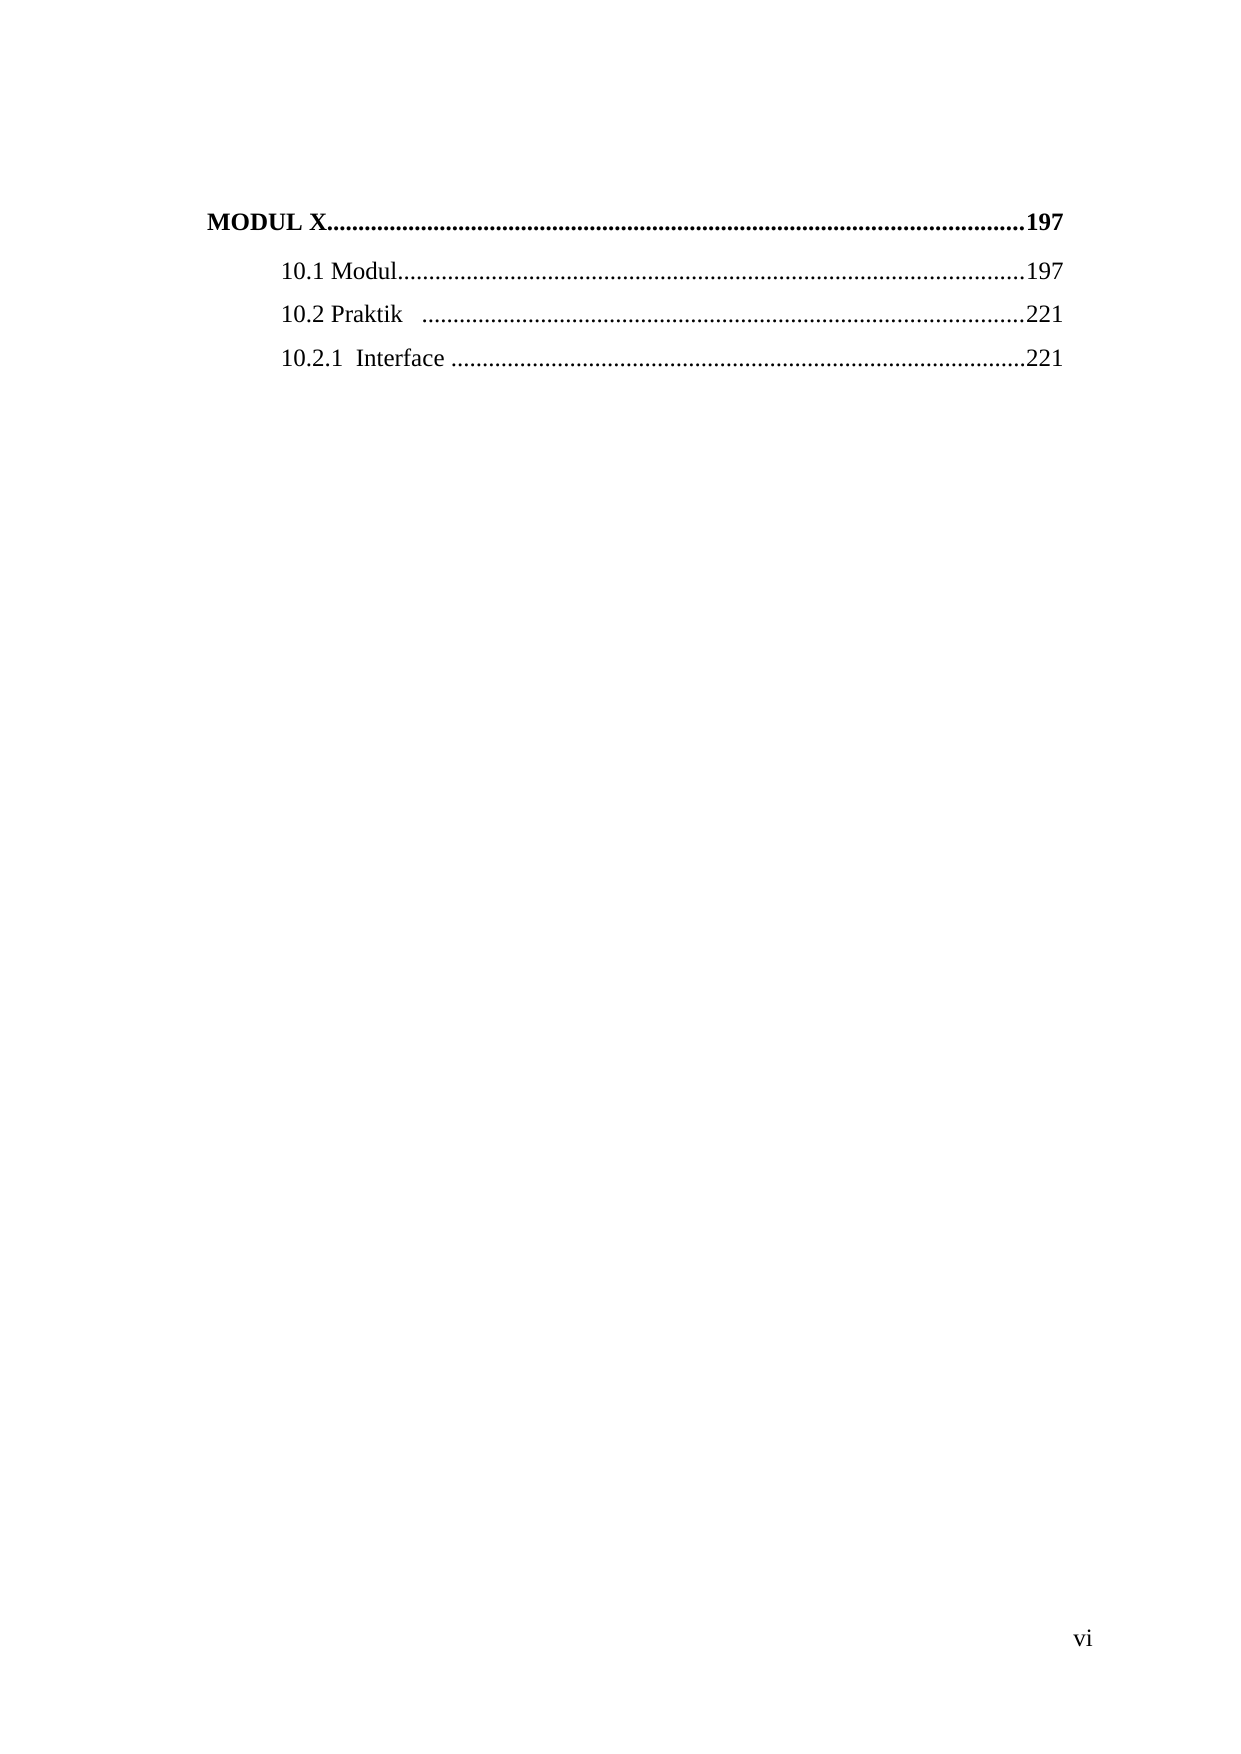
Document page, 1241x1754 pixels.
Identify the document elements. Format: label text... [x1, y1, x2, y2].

list 10.1 Modul 197 [281, 256, 1092, 285]
list 10.2.1 Interface 221 [281, 343, 1092, 371]
text MODUL X 197 [207, 207, 1092, 236]
list 10.2 Praktik 221 [281, 299, 1092, 328]
